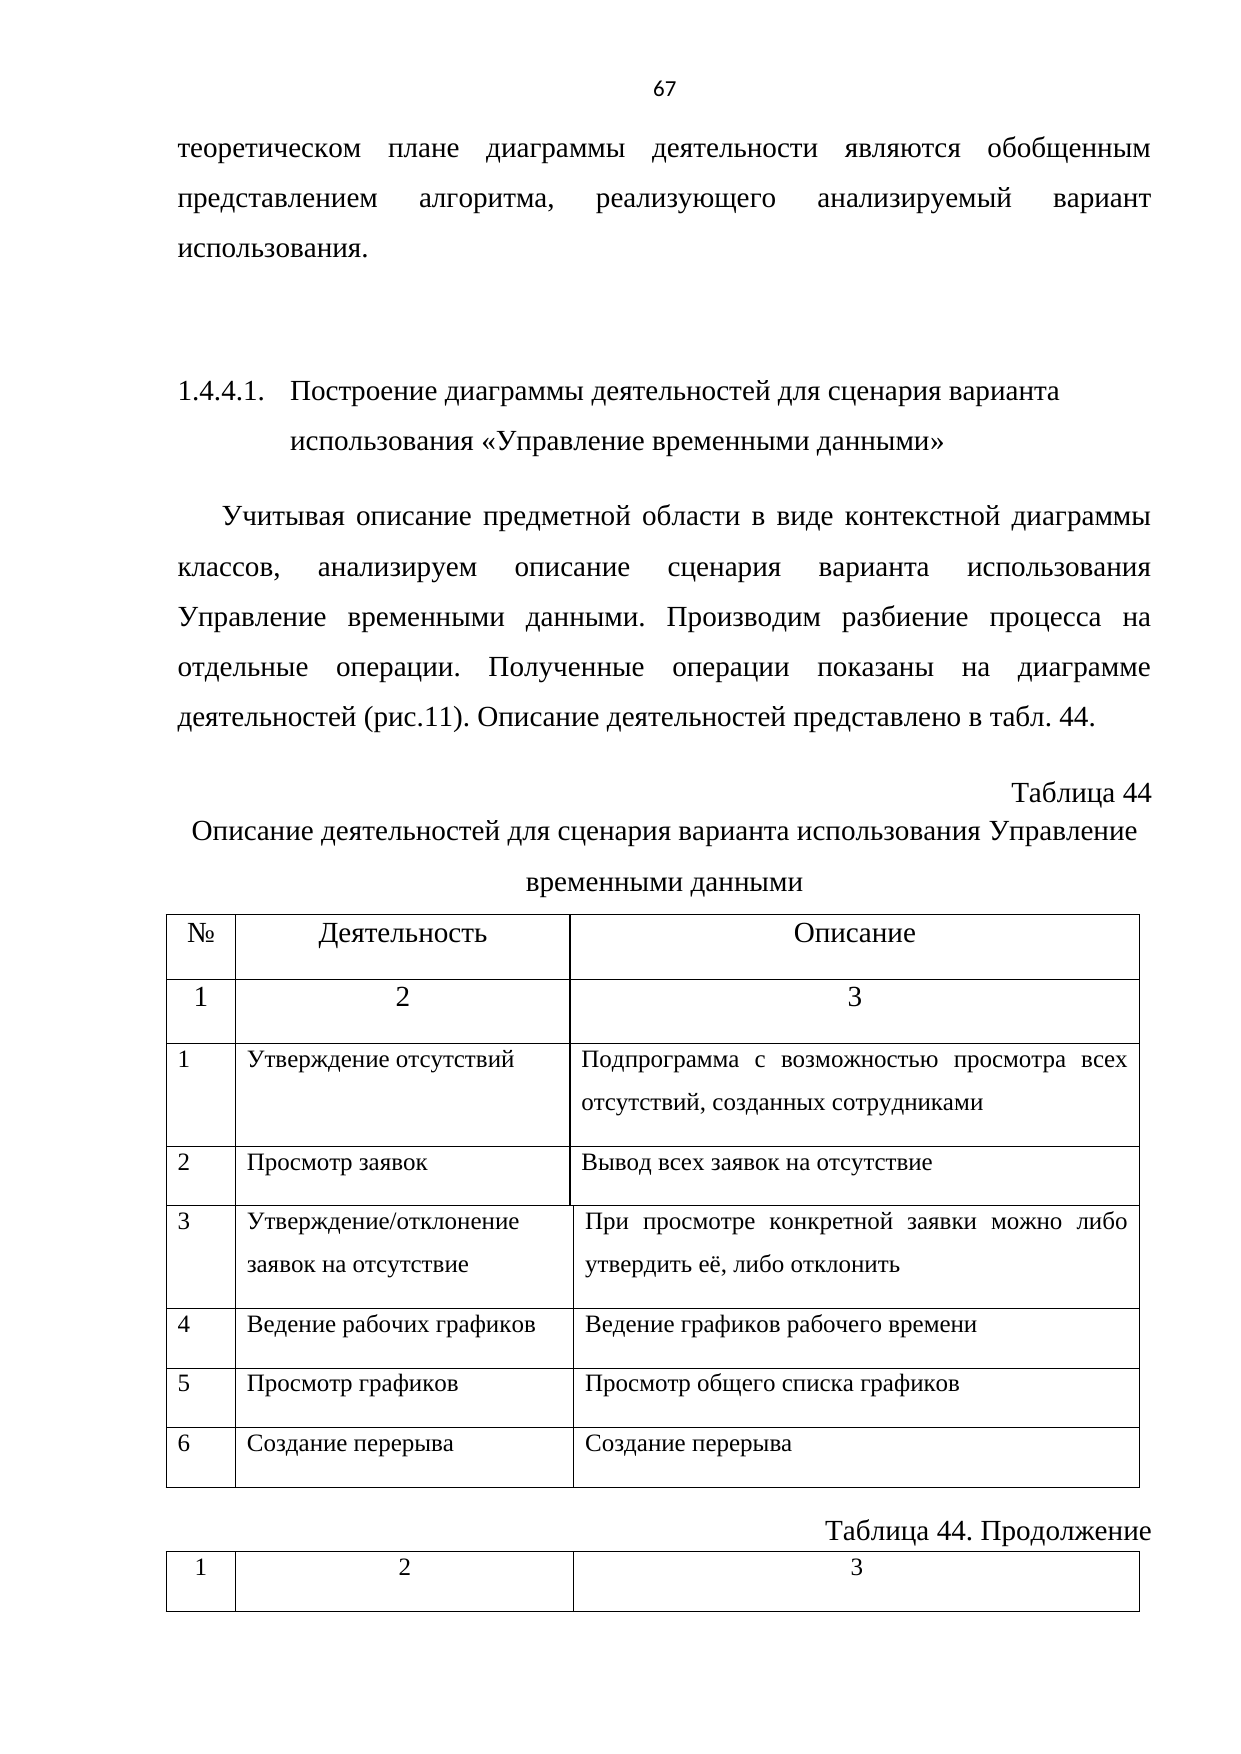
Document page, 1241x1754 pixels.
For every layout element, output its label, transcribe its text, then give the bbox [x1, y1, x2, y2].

text Таблица 44 [177, 775, 1152, 808]
table_cell Подпрограмма с возможностью просмотра всех отсутствий, созданных сотрудниками [571, 1044, 1139, 1146]
table_cell При просмотре конкретной заявки можно либо утвердить её, либо отклонить [574, 1206, 1139, 1308]
table_cell 3 [571, 980, 1139, 1043]
table_cell Ведение рабочих графиков [236, 1309, 573, 1367]
table_cell Просмотр заявок [236, 1147, 569, 1205]
table_cell 2 [167, 1147, 235, 1205]
table_header 1 [167, 1552, 235, 1611]
table_cell 5 [167, 1369, 235, 1427]
text Учитывая описание предметной области в виде контекстной диаграммы классов, анализируем описание сценария варианта использования Управление временными данными. Производим разбиение процесса на отдельные операции. Полученные операции показаны на диаграмме деятельностей (рис.11). Описание деятельностей представлено в табл. 44. [177, 498, 1152, 733]
table_cell Просмотр графиков [236, 1369, 573, 1427]
table_cell Создание перерыва [574, 1428, 1139, 1487]
text Таблица 44. Продолжение [177, 1513, 1152, 1546]
table_cell Утверждение отсутствий [236, 1044, 569, 1146]
table_header Описание [571, 915, 1139, 978]
table_header 2 [236, 1552, 573, 1611]
table_header Деятельность [236, 915, 569, 978]
table_cell 6 [167, 1428, 235, 1487]
table_cell Утверждение/отклонение заявок на отсутствие [236, 1206, 573, 1308]
table_cell 4 [167, 1309, 235, 1367]
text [177, 130, 1152, 264]
table_cell 1 [167, 980, 235, 1043]
table_header 3 [574, 1552, 1139, 1611]
table_cell Просмотр общего списка графиков [574, 1369, 1139, 1427]
table_header № [167, 915, 235, 978]
subtitle Построение диаграммы деятельностей для сценария варианта использования «Управление временными данными» [177, 373, 1152, 457]
table_cell Вывод всех заявок на отсутствие [571, 1147, 1139, 1205]
table_cell 3 [167, 1206, 235, 1308]
table_cell 1 [167, 1044, 235, 1146]
text Описание деятельностей для сценария варианта использования Управление временными данными [177, 813, 1152, 897]
table_cell Ведение графиков рабочего времени [574, 1309, 1139, 1367]
table_cell Создание перерыва [236, 1428, 573, 1487]
table_cell 2 [236, 980, 569, 1043]
